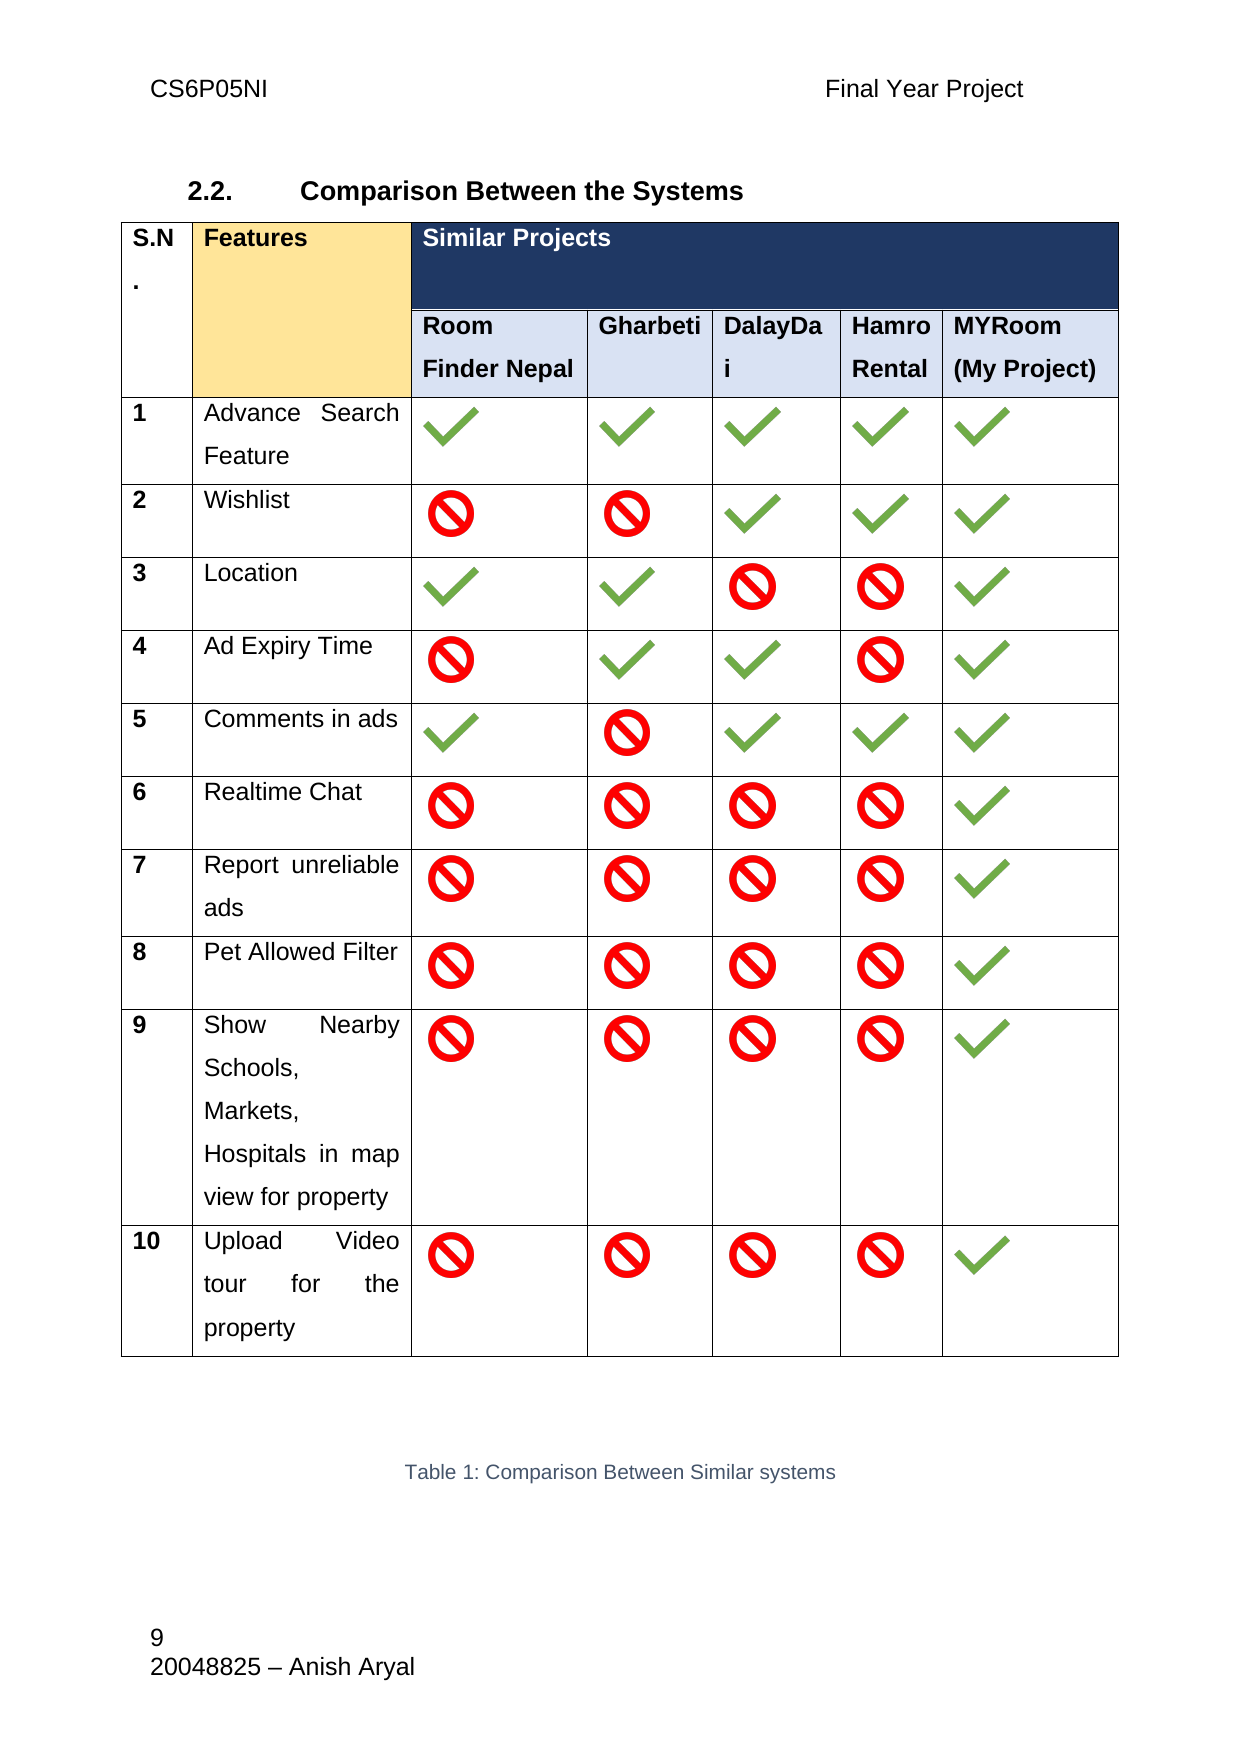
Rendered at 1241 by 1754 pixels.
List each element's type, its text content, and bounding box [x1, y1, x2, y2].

table_cell 5 [122, 704, 192, 776]
picture [851, 1226, 910, 1284]
table_cell Realtime Chat [193, 777, 411, 848]
table_cell Ad Expiry Time [193, 631, 411, 703]
table_cell [841, 1226, 942, 1356]
table_cell [412, 398, 587, 484]
picture [422, 776, 480, 835]
table_cell [713, 850, 840, 936]
table_cell [588, 1010, 712, 1225]
table_cell 1 [122, 398, 192, 484]
picture [422, 1226, 480, 1284]
picture [598, 1226, 656, 1284]
picture [598, 936, 656, 995]
table_cell 4 [122, 631, 192, 703]
picture [851, 397, 910, 456]
picture [598, 485, 656, 543]
table_cell [943, 485, 1118, 557]
picture [598, 1009, 656, 1068]
picture [422, 1009, 480, 1068]
picture [422, 936, 480, 995]
table_cell [412, 937, 587, 1009]
table_cell 9 [122, 1010, 192, 1225]
table_cell [412, 704, 587, 776]
table_cell [412, 777, 587, 848]
table_cell Pet Allowed Filter [193, 937, 411, 1009]
picture [851, 557, 910, 616]
subtitle Comparison Between the Systems [187, 175, 1090, 206]
table_cell [412, 850, 587, 936]
picture [723, 1009, 782, 1068]
table_cell [841, 704, 942, 776]
table_cell Report unreliable ads [193, 850, 411, 936]
table_cell [713, 1010, 840, 1225]
picture [422, 703, 480, 762]
picture [422, 849, 480, 908]
table_cell [713, 1226, 840, 1356]
table_cell [841, 631, 942, 703]
picture [723, 557, 782, 616]
picture [953, 397, 1011, 456]
table_cell [943, 558, 1118, 630]
table_cell [841, 398, 942, 484]
table_cell [943, 631, 1118, 703]
table_cell [713, 937, 840, 1009]
picture [598, 630, 656, 689]
table_cell [412, 558, 587, 630]
table_cell DalayDai [713, 311, 840, 397]
table_cell [412, 1010, 587, 1225]
picture [851, 1009, 910, 1068]
table_cell Wishlist [193, 485, 411, 557]
picture [953, 849, 1011, 908]
table_cell Comments in ads [193, 704, 411, 776]
table_cell [588, 485, 712, 557]
table_cell [841, 558, 942, 630]
table_cell [412, 1226, 587, 1356]
picture [953, 1009, 1011, 1068]
picture [953, 630, 1011, 689]
picture [723, 936, 782, 995]
picture [953, 1226, 1011, 1284]
table_cell [588, 398, 712, 484]
table_cell 7 [122, 850, 192, 936]
table_cell [588, 850, 712, 936]
table_cell [588, 631, 712, 703]
picture [723, 397, 782, 456]
table_cell 2 [122, 485, 192, 557]
picture [723, 849, 782, 908]
picture [422, 630, 480, 689]
picture [422, 397, 480, 456]
table_cell Upload Video tour for the property [193, 1226, 411, 1356]
picture [723, 1226, 782, 1284]
table_cell 6 [122, 777, 192, 848]
table_cell [943, 850, 1118, 936]
text Table 1: Comparison Between Similar systems [150, 1460, 1090, 1484]
table_cell [713, 398, 840, 484]
table_cell [943, 777, 1118, 848]
table_cell [943, 398, 1118, 484]
table_cell Room Finder Nepal [412, 311, 587, 397]
table_cell 10 [122, 1226, 192, 1356]
picture [422, 485, 480, 543]
picture [851, 485, 910, 543]
picture [851, 776, 910, 835]
table_cell [943, 1226, 1118, 1356]
picture [851, 703, 910, 762]
table_cell [713, 704, 840, 776]
table_cell MYRoom (My Project) [943, 311, 1118, 397]
table_cell [713, 558, 840, 630]
picture [598, 703, 656, 762]
table_cell [943, 937, 1118, 1009]
table_header S.N. [122, 223, 192, 397]
picture [598, 557, 656, 616]
table_cell [841, 1010, 942, 1225]
table_header Features [193, 223, 411, 397]
table_cell [943, 704, 1118, 776]
table_cell [841, 485, 942, 557]
table_cell Show Nearby Schools, Markets, Hospitals in map view for property [193, 1010, 411, 1225]
table_cell [841, 937, 942, 1009]
picture [598, 776, 656, 835]
table_cell Gharbeti [588, 311, 712, 397]
table_cell [588, 558, 712, 630]
table_cell [943, 1010, 1118, 1225]
table_cell [588, 937, 712, 1009]
table_cell [713, 631, 840, 703]
table_cell [841, 777, 942, 848]
picture [953, 557, 1011, 616]
table_cell [713, 485, 840, 557]
table_cell [588, 1226, 712, 1356]
picture [723, 703, 782, 762]
table_cell Location [193, 558, 411, 630]
picture [422, 557, 480, 616]
picture [723, 485, 782, 543]
table_cell [713, 777, 840, 848]
picture [598, 397, 656, 456]
picture [723, 776, 782, 835]
picture [953, 776, 1011, 835]
picture [723, 630, 782, 689]
table_header Similar Projects [412, 223, 1118, 309]
table_cell [588, 704, 712, 776]
picture [851, 936, 910, 995]
picture [953, 936, 1011, 995]
picture [851, 849, 910, 908]
table_cell [841, 850, 942, 936]
picture [851, 630, 910, 689]
table_cell Hamro Rental [841, 311, 942, 397]
table_cell [588, 777, 712, 848]
table_cell 3 [122, 558, 192, 630]
picture [953, 703, 1011, 762]
table_cell [412, 485, 587, 557]
picture [598, 849, 656, 908]
table_cell Advance Search Feature [193, 398, 411, 484]
table_cell [412, 631, 587, 703]
table_cell 8 [122, 937, 192, 1009]
picture [953, 485, 1011, 543]
